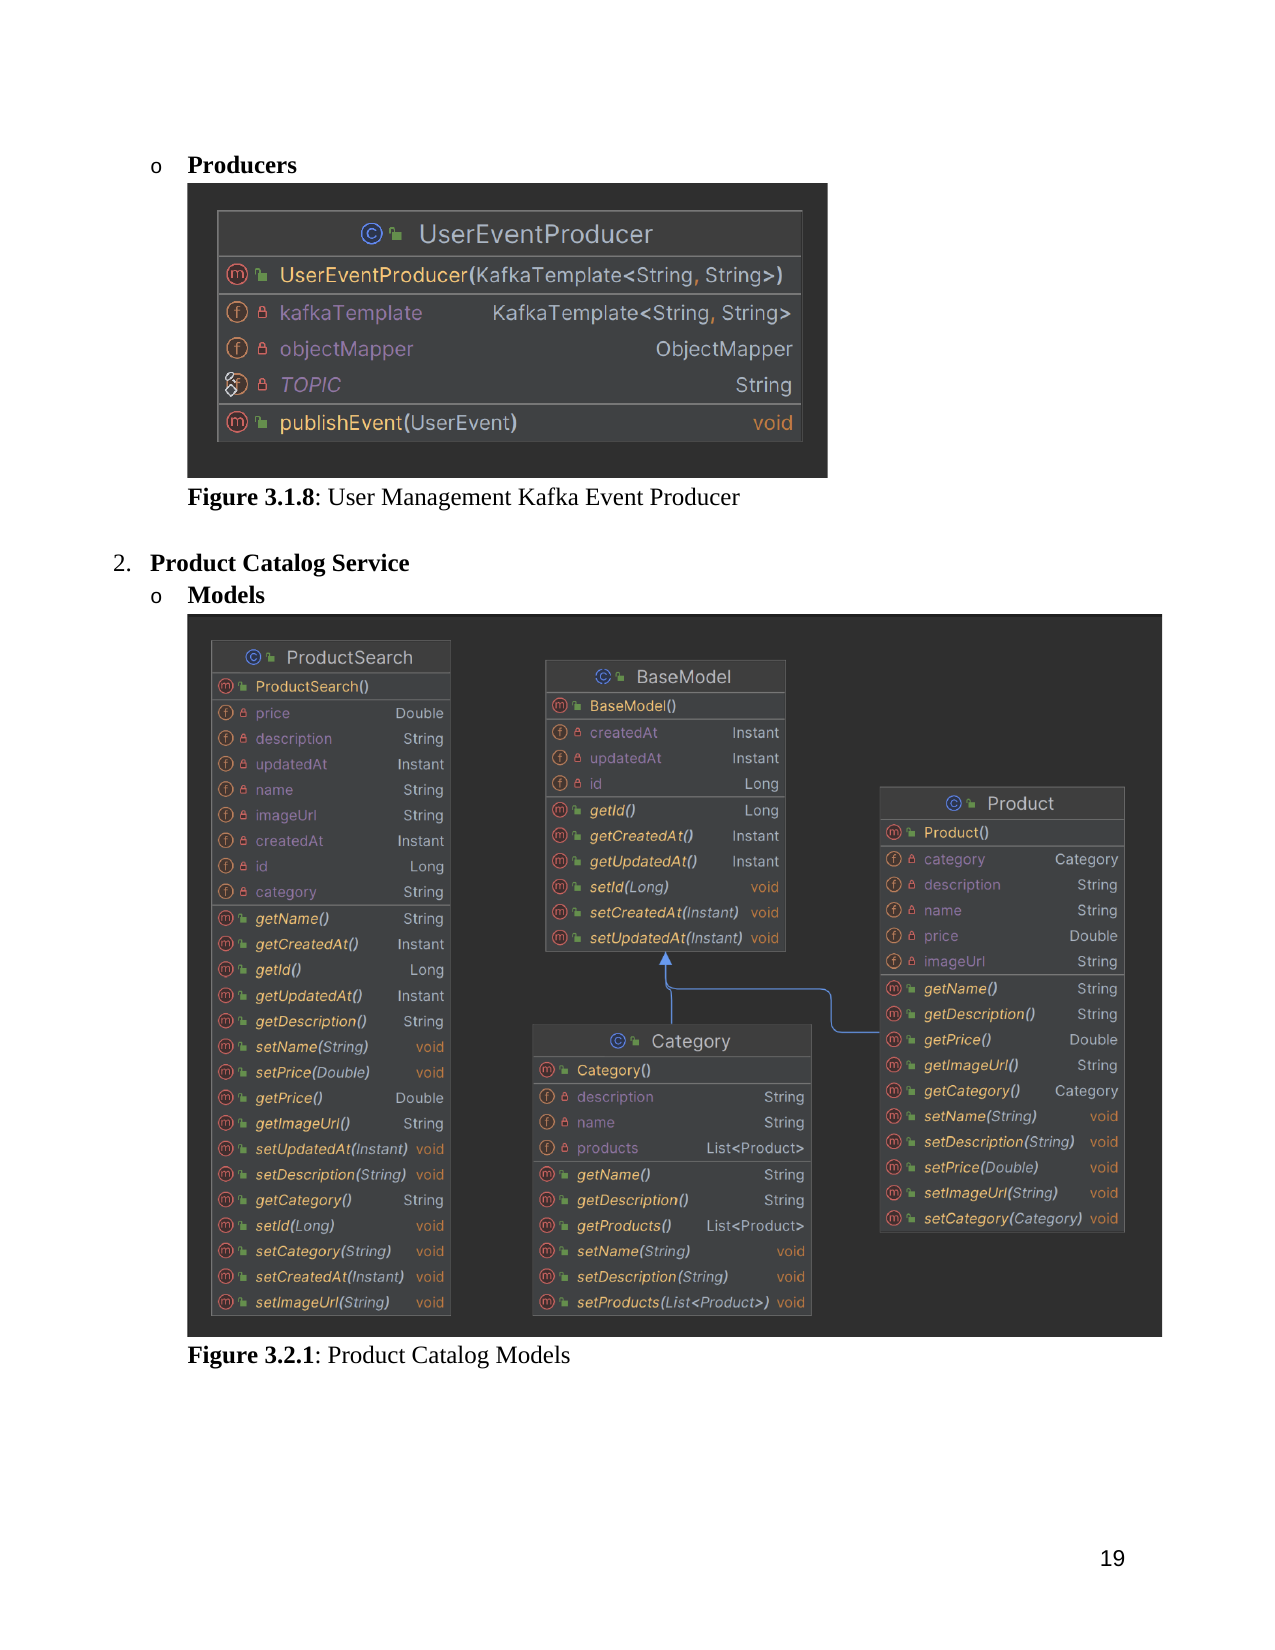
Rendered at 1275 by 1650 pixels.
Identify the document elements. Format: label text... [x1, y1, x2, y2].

text Figure 3.2.1: Product Catalog Models [187, 1341, 1125, 1369]
list Product Catalog Service [113, 548, 1125, 576]
list Models [150, 581, 1125, 610]
picture [187, 614, 1163, 1337]
picture [187, 183, 828, 478]
list Producers [150, 150, 1125, 179]
text Figure 3.1.8: User Management Kafka Event Producer [187, 482, 1125, 510]
